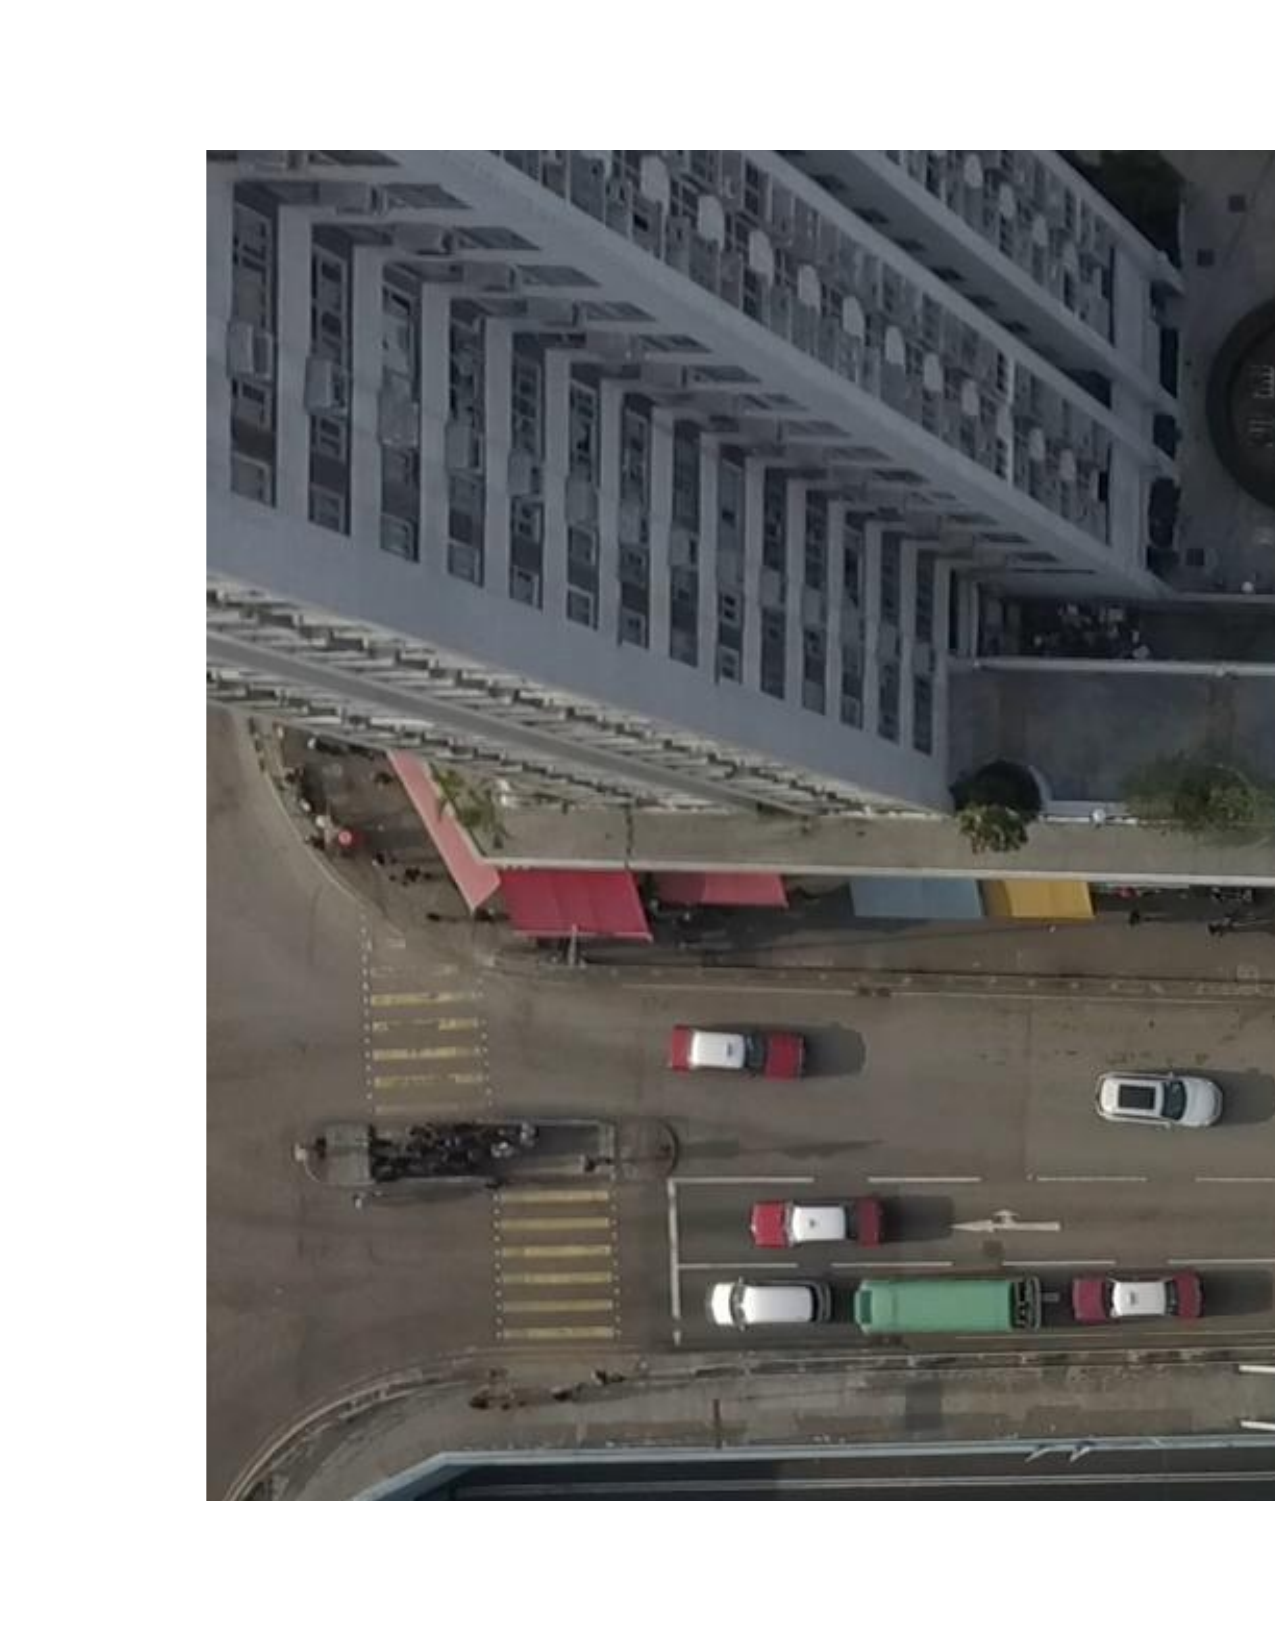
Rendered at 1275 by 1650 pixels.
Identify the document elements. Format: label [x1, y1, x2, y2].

picture [206, 150, 1275, 1501]
